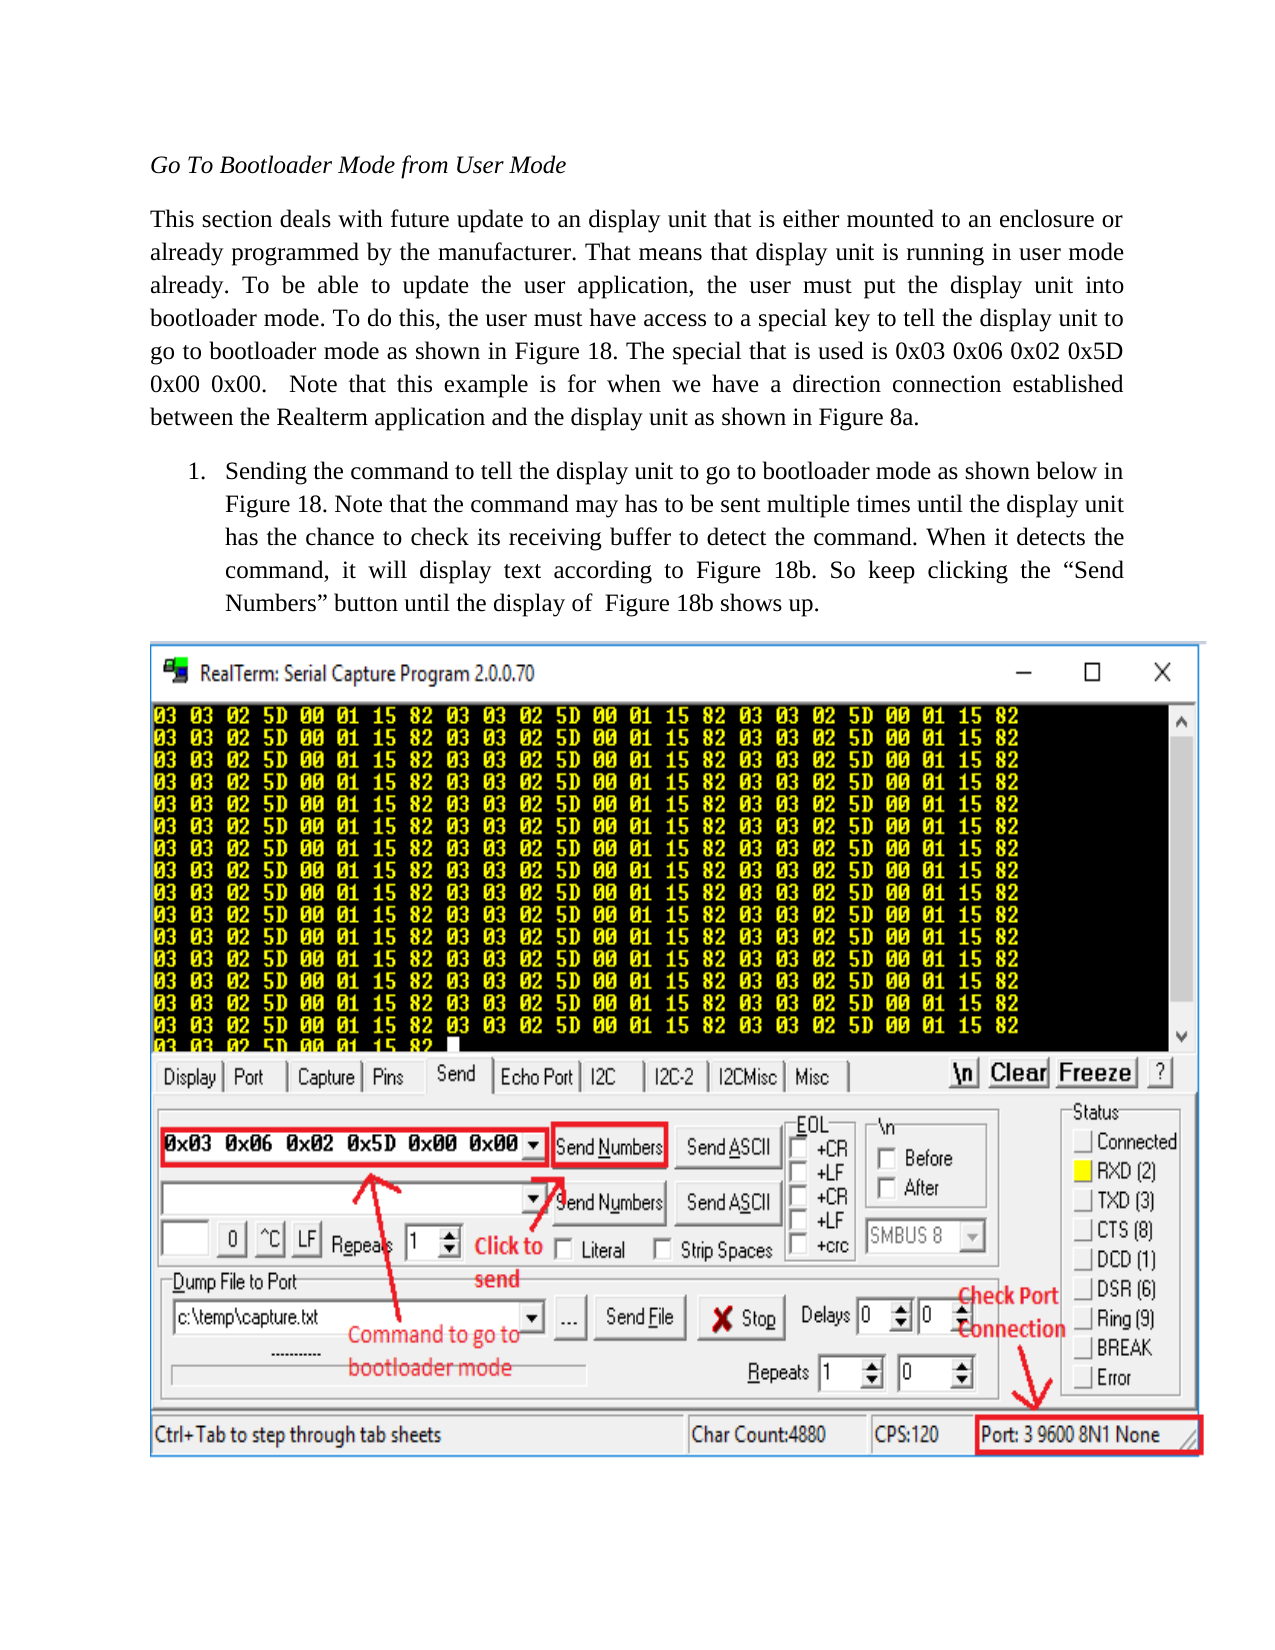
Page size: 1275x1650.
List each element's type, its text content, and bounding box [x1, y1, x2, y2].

list Sending the command to tell the display unit to go to bootloader mode as shown below in Figure 18. Note that the command may has to be sent multiple times until the display unit has the chance to check its receiving buffer to detect the command. When it detects the command, it will display text according to Figure 18b. So keep clicking the “Send Numbers” button until the display of Figure 18b shows up. [187, 456, 1125, 617]
text Go To Bootloader Mode from User Mode [150, 150, 1125, 179]
text This section deals with future update to an display unit that is either mounted to an enclosure or already programmed by the manufacturer. That means that display unit is running in user mode already. To be able to update the user application, the user must put the display unit into bootloader mode. To do this, the user must have access to a special key to tell the display unit to go to bootloader mode as shown in Figure 18. The special that is used is 0x03 0x06 0x02 0x5D 0x00 0x00. Note that this example is for when we have a direction connection established between the Realterm application and the display unit as shown in Figure 8a. [150, 204, 1125, 431]
picture [150, 641, 1207, 1461]
